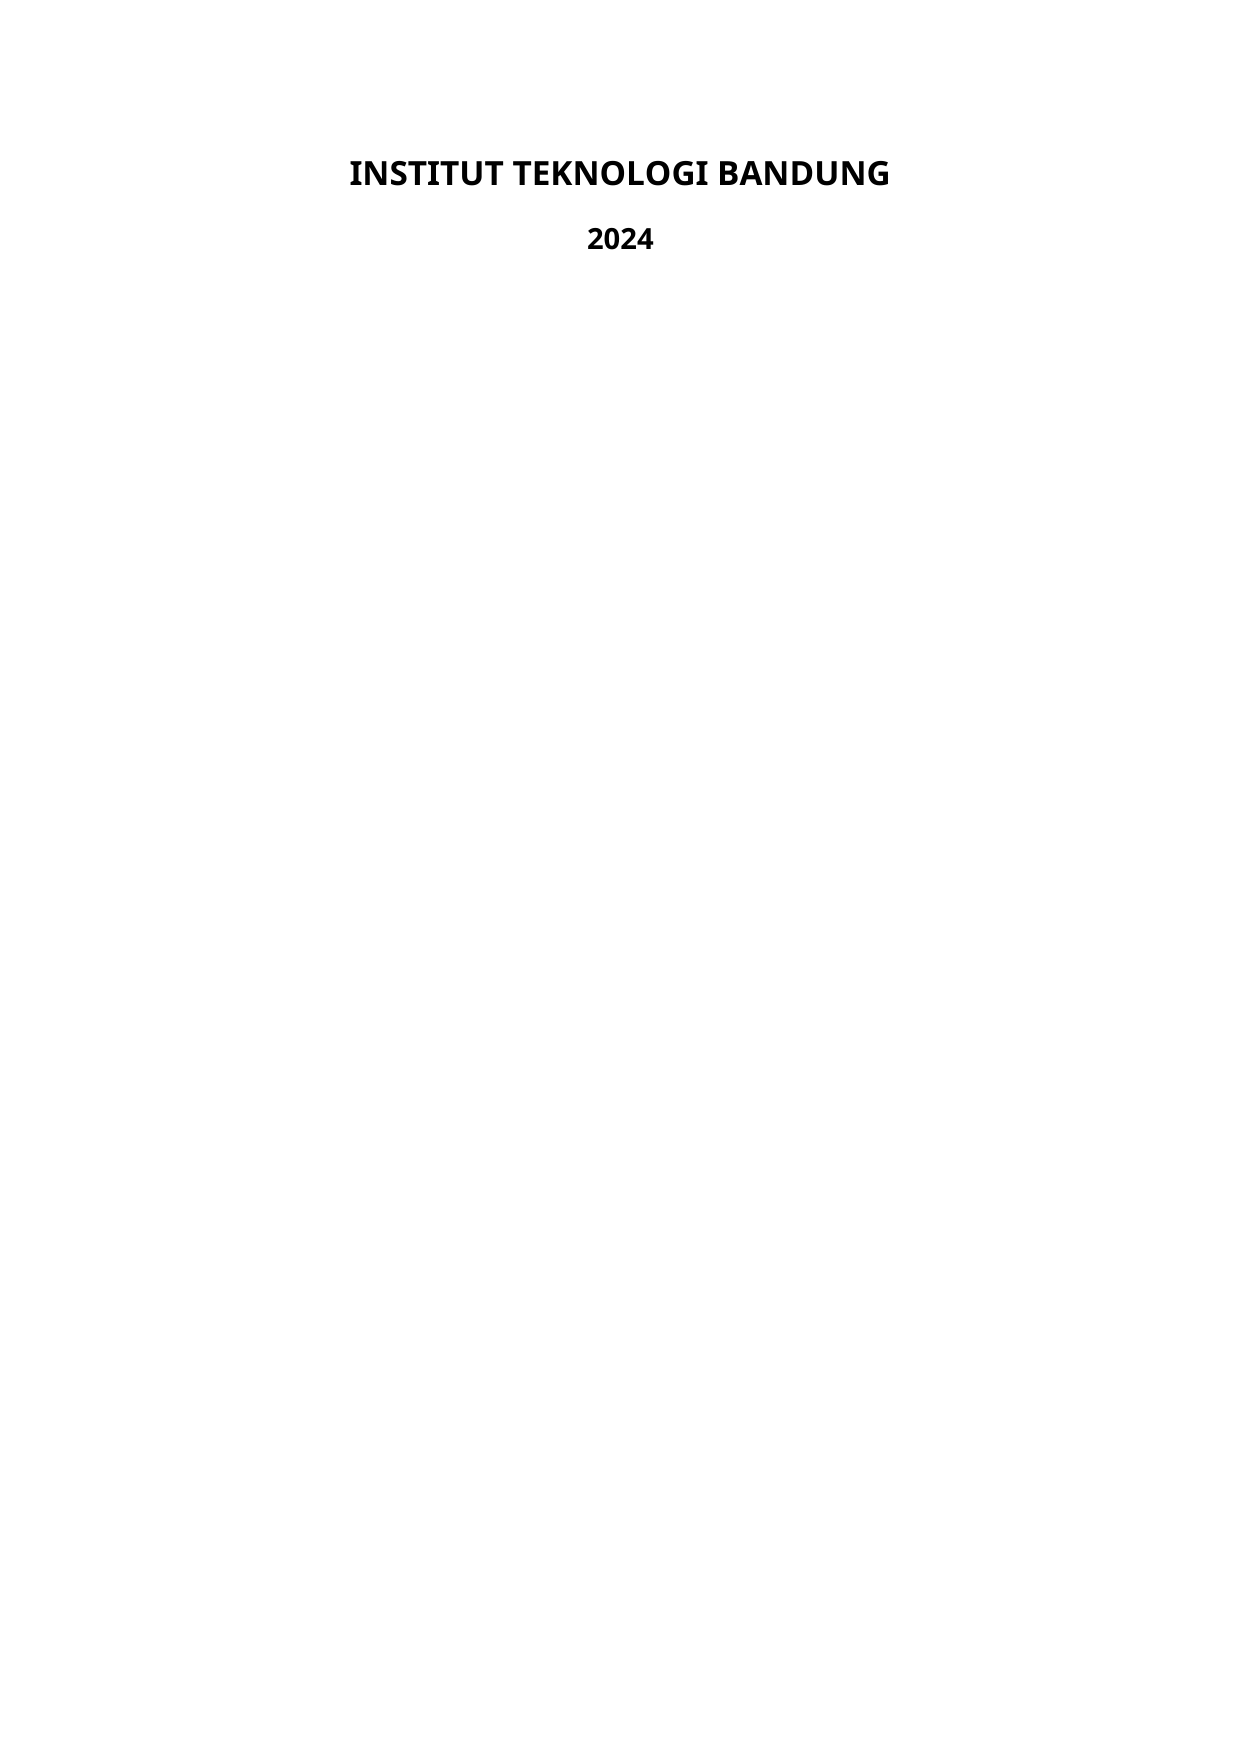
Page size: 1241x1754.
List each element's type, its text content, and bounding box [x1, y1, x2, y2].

text 2024 [187, 218, 1053, 258]
text INSTITUT TEKNOLOGI BANDUNG [187, 150, 1053, 195]
